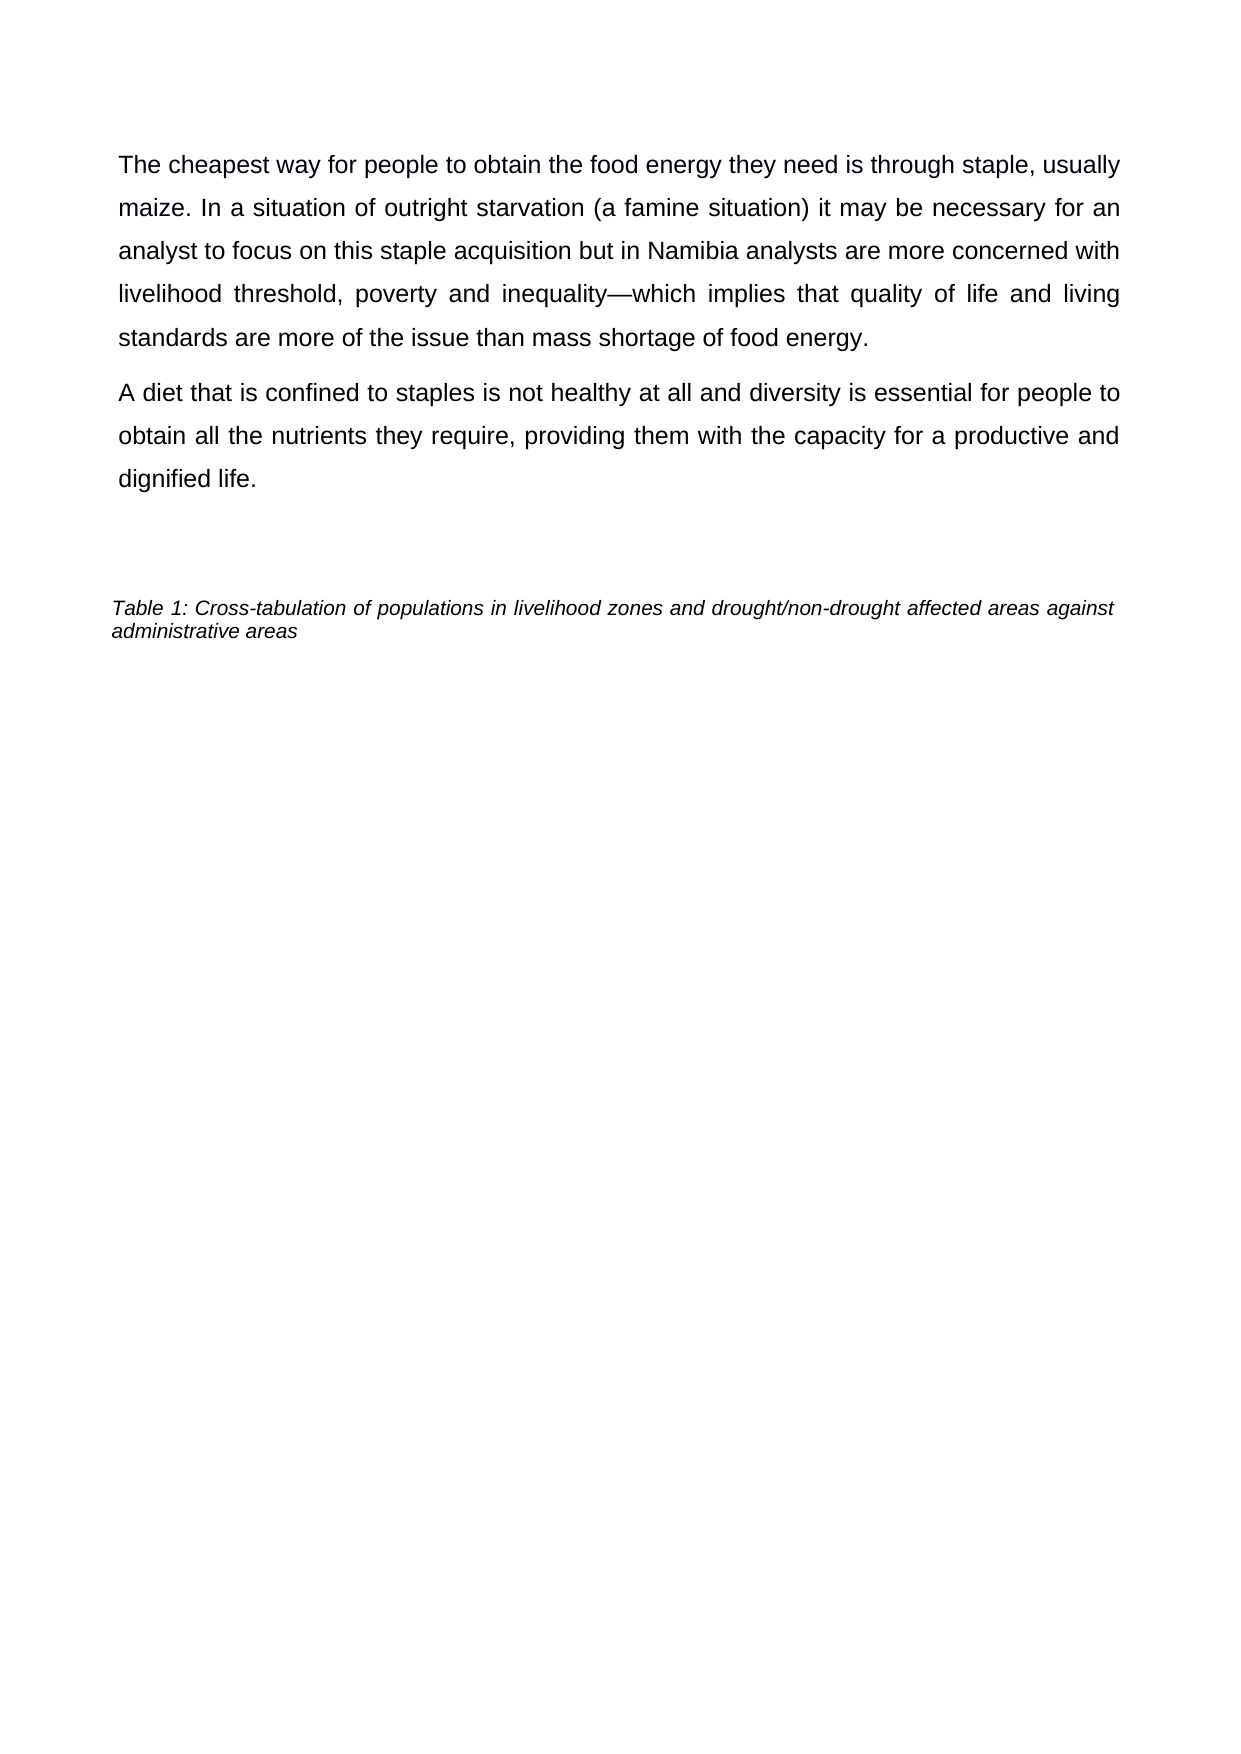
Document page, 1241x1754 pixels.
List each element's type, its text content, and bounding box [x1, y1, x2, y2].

text A diet that is confined to staples is not healthy at all and diversity is essential for people to obtain all the nutrients they require, providing them with the capacity for a productive and dignified life. [118, 378, 1122, 493]
text The cheapest way for people to obtain the food energy they need is through staple, usually maize. In a situation of outright starvation (a famine situation) it may be necessary for an analyst to focus on this staple acquisition but in Namibia analysts are more concerned with livelihood threshold, poverty and inequality—which implies that quality of life and living standards are more of the issue than mass shortage of food energy. [118, 150, 1122, 351]
